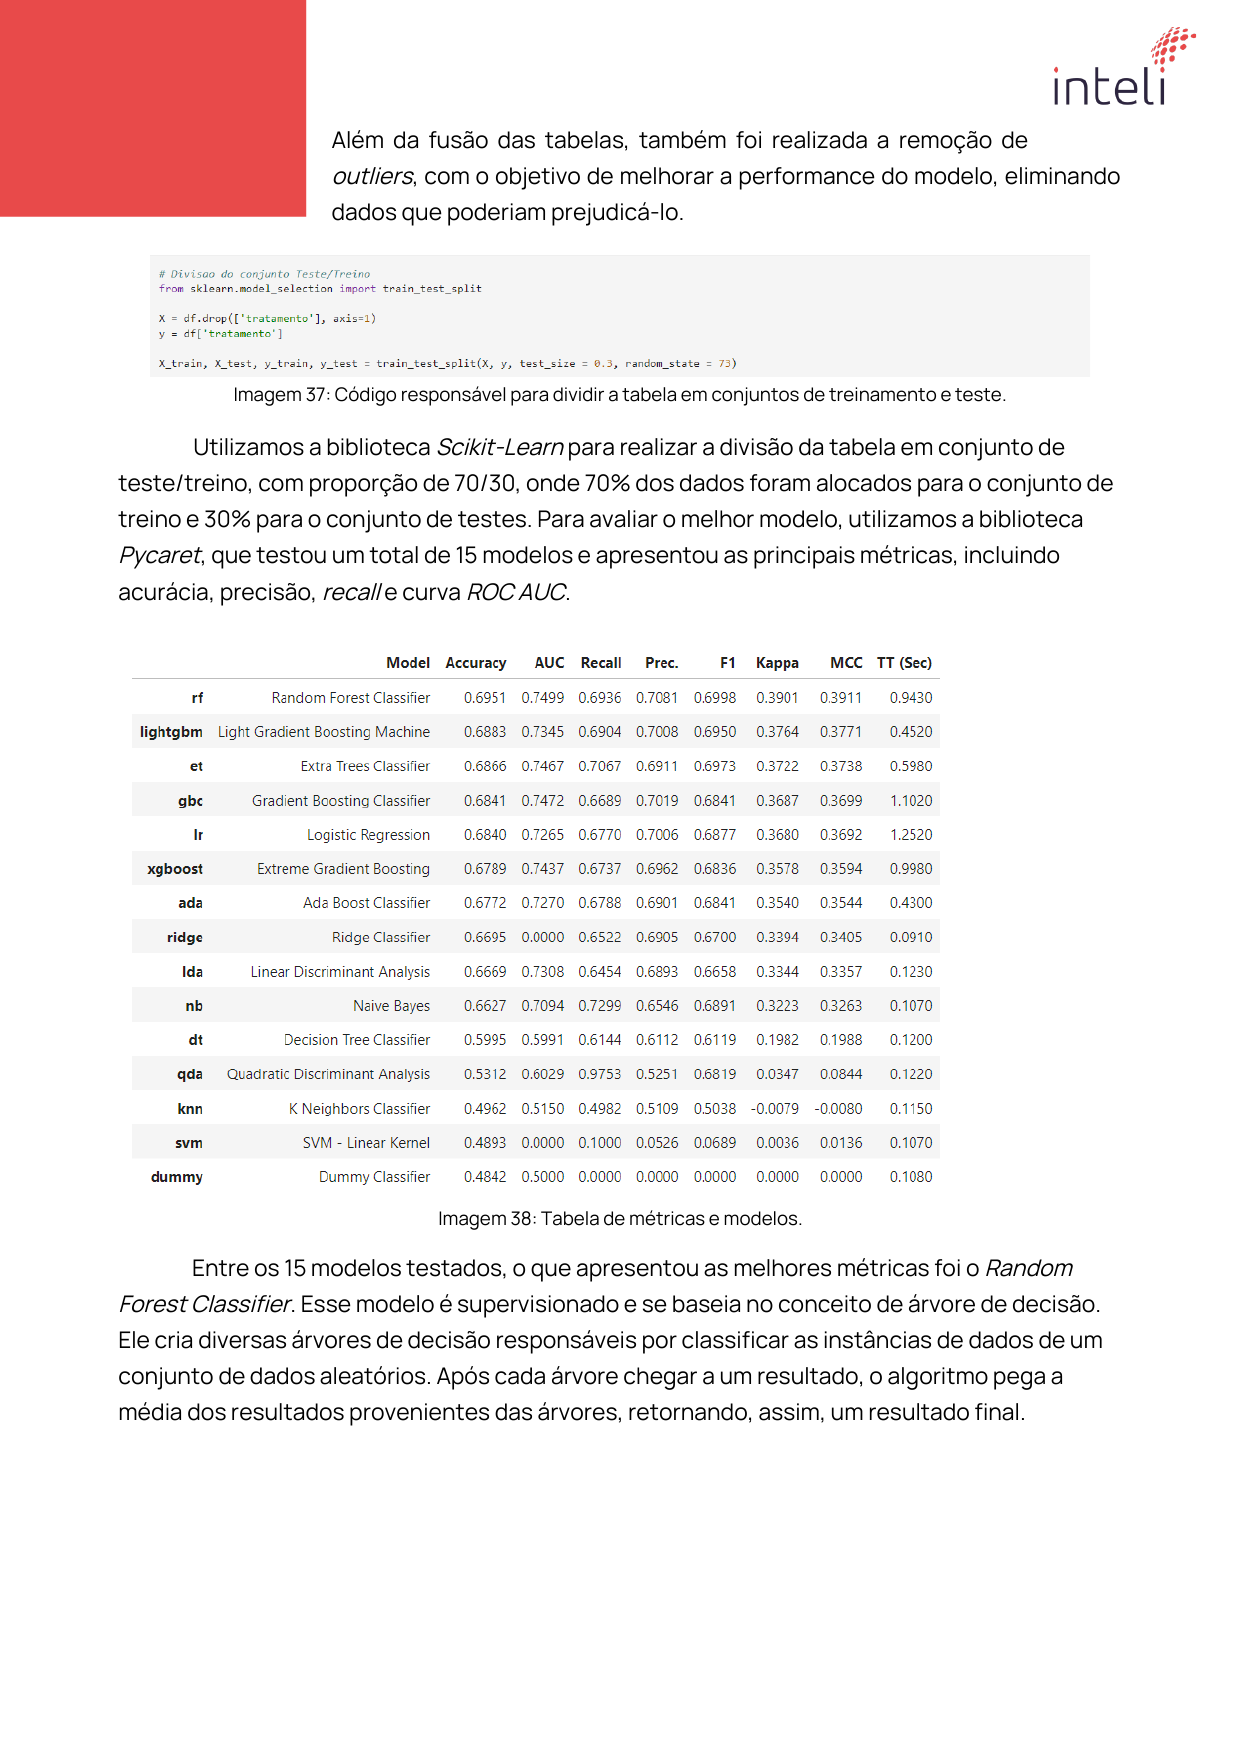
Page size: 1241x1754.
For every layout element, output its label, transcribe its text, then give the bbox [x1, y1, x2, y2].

picture [1054, 27, 1197, 105]
text Imagem 37: Código responsável para dividir a tabela em conjuntos de treinamento e teste. [118, 381, 1122, 407]
text Além da fusão das tabelas, também foi realizada a remoção de outliers, com o objetivo de melhorar a performance do modelo, eliminando dados que poderiam prejudicá-lo. [118, 124, 1122, 227]
picture [118, 632, 1123, 1202]
picture [150, 251, 1091, 377]
text Utilizamos a biblioteca Scikit-Learn para realizar a divisão da tabela em conjunto de teste/treino, com proporção de 70/30, onde 70% dos dados foram alocados para o conjunto de treino e 30% para o conjunto de testes. Para avaliar o melhor modelo, utilizamos a biblioteca Pycaret, que testou um total de 15 modelos e apresentou as principais métricas, incluindo acurácia, precisão, recall e curva ROC AUC. [118, 431, 1122, 607]
text Imagem 38: Tabela de métricas e modelos. [118, 1206, 1123, 1231]
text Entre os 15 modelos testados, o que apresentou as melhores métricas foi o Random Forest Classifier. Esse modelo é supervisionado e se baseia no conceito de árvore de decisão. Ele cria diversas árvores de decisão responsáveis por classificar as instâncias de dados de um conjunto de dados aleatórios. Após cada árvore chegar a um resultado, o algoritmo pega a média dos resultados provenientes das árvores, retornando, assim, um resultado final. [118, 1252, 1123, 1427]
picture [0, 0, 307, 217]
